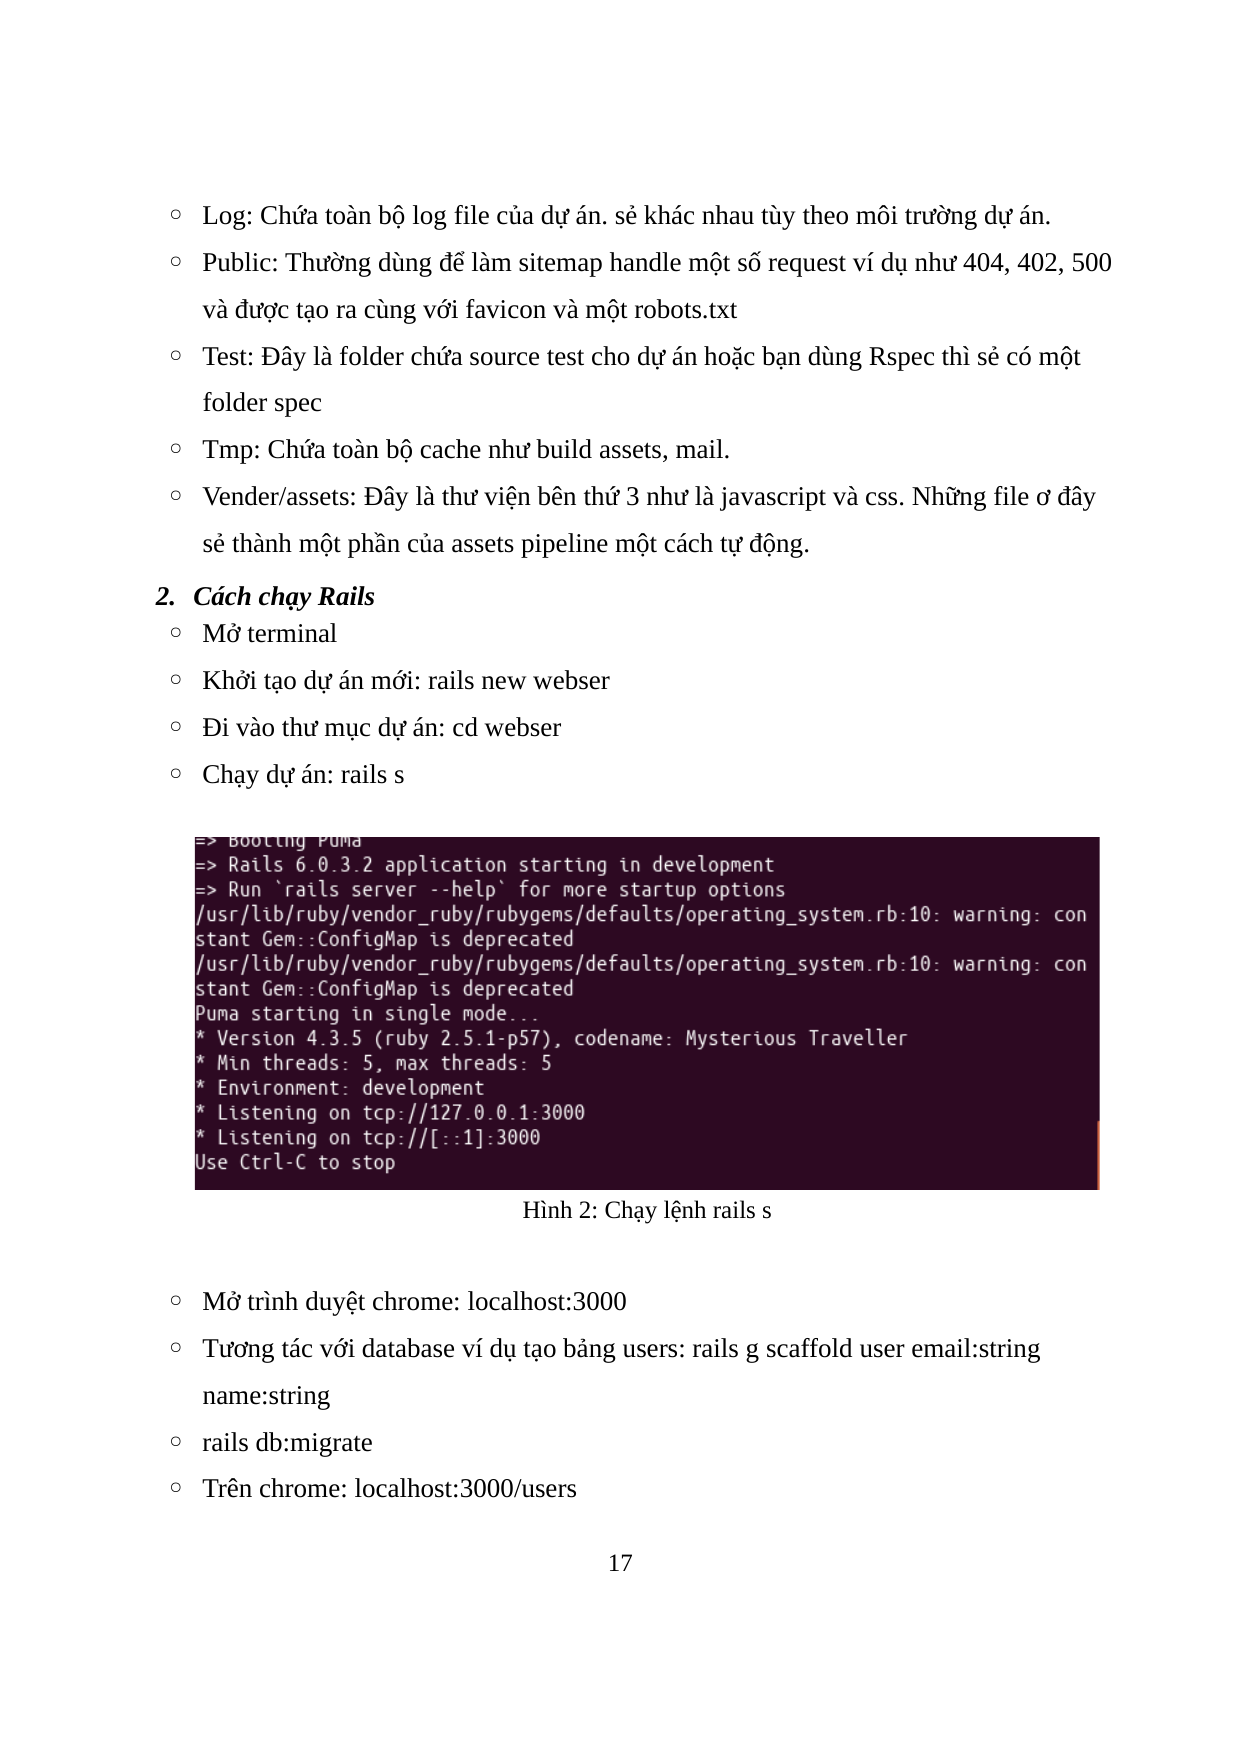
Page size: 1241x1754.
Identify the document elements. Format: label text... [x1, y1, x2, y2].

picture [194, 837, 1100, 1190]
list Public: Thường dùng để làm sitemap handle một số request ví dụ như 404, 402, 500 và được tạo ra cùng với favicon và một robots.txt [165, 246, 1122, 324]
list rails db:migrate [165, 1426, 1122, 1457]
list Tương tác với database ví dụ tạo bảng users: rails g scaffold user email:string name:string [165, 1332, 1122, 1410]
list Mở terminal [165, 617, 1122, 648]
list Vender/assets: Đây là thư viện bên thứ 3 như là javascript và css. Những file ơ đây sẻ thành một phần của assets pipeline một cách tự động. [165, 480, 1122, 558]
list Log: Chứa toàn bộ log file của dự án. sẻ khác nhau tùy theo môi trường dự án. [165, 199, 1122, 231]
list Trên chrome: localhost:3000/users [165, 1473, 1122, 1504]
list Tmp: Chứa toàn bộ cache như build assets, mail. [165, 433, 1122, 464]
list Chạy dự án: rails s [165, 758, 1122, 789]
list Test: Đây là folder chứa source test cho dự án hoặc bạn dùng Rspec thì sẻ có một folder spec [165, 340, 1122, 418]
list Đi vào thư mục dự án: cd webser [165, 711, 1122, 742]
list Mở trình duyệt chrome: localhost:3000 [165, 1285, 1122, 1317]
subtitle 2. Cách chạy Rails [156, 580, 1122, 611]
list Khởi tạo dự án mới: rails new webser [165, 664, 1122, 695]
